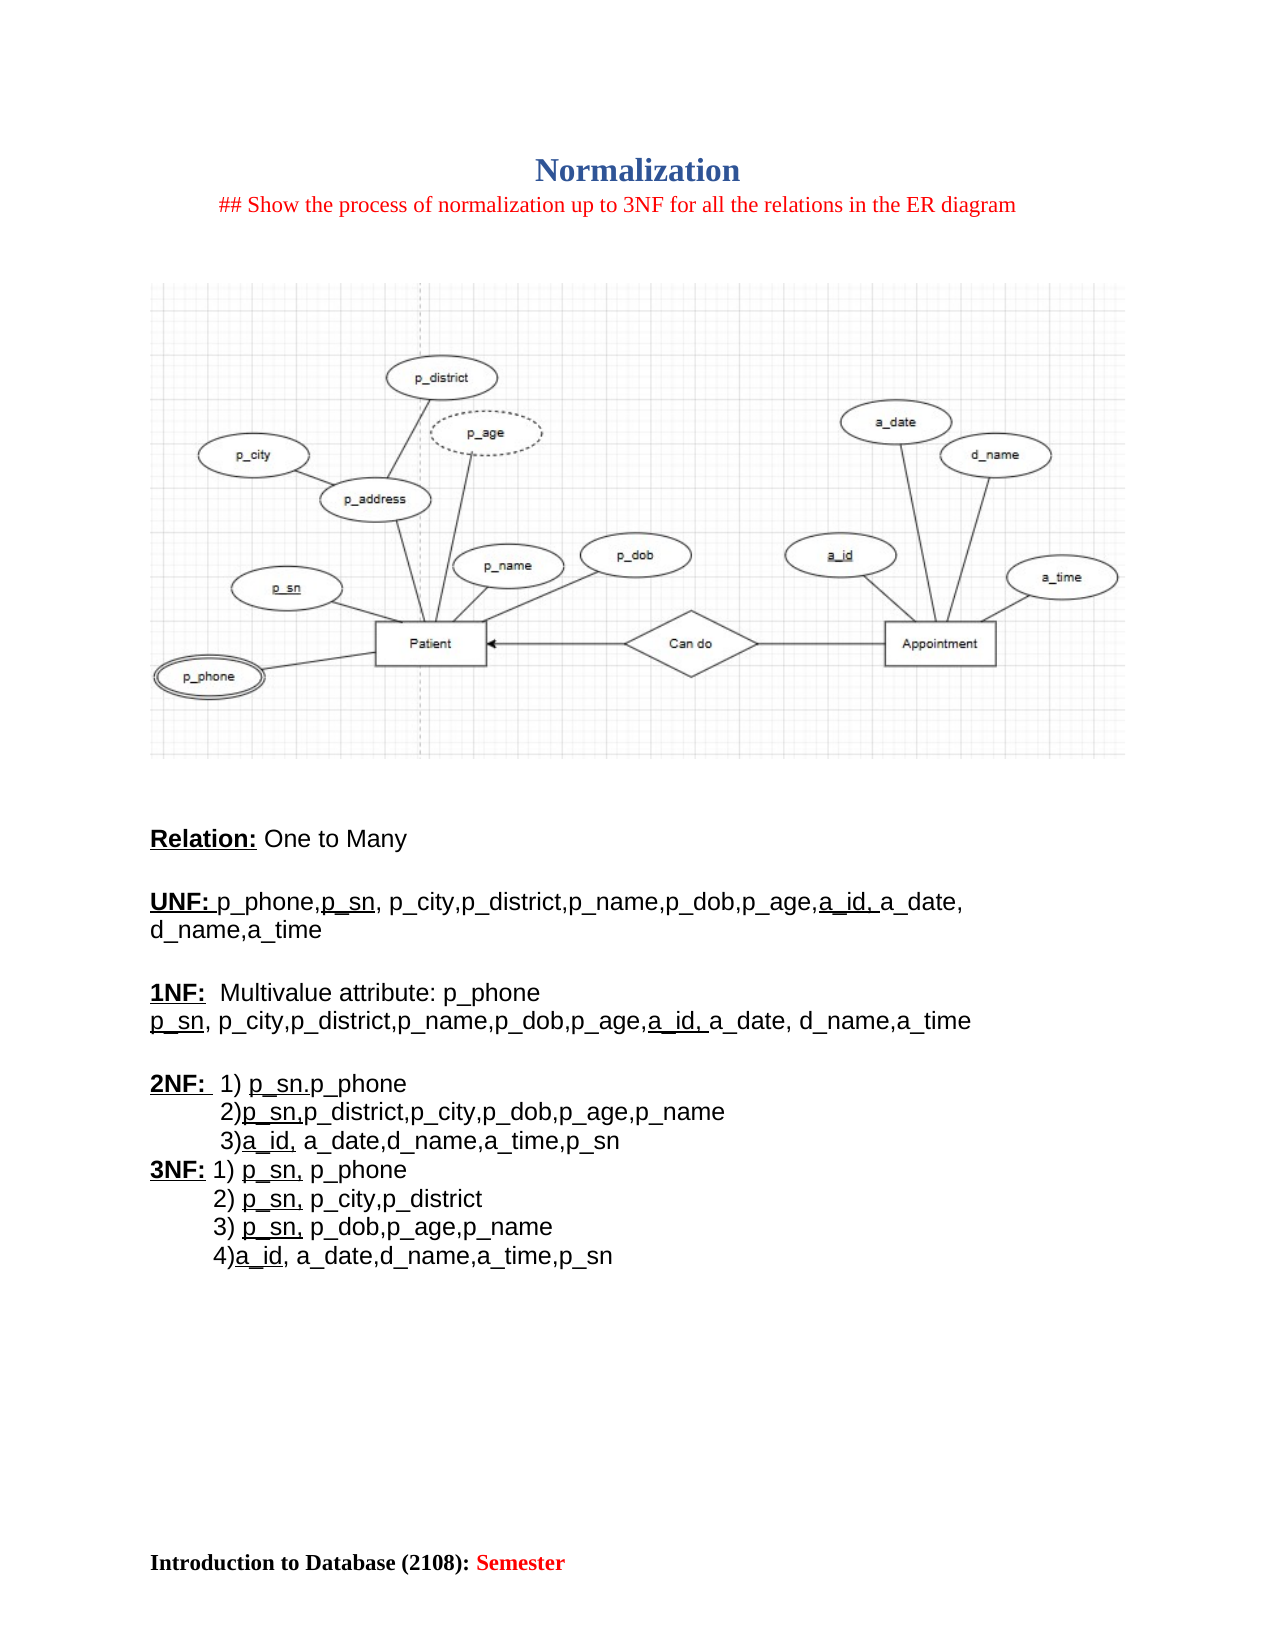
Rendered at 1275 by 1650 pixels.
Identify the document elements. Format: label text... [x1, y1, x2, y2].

picture [150, 283, 1125, 759]
text 3)a_id, a_date,d_name,a_time,p_sn [150, 1126, 1125, 1155]
text 2NF: 1) p_sn.p_phone [150, 1068, 1125, 1097]
text Relation: One to Many [150, 824, 1125, 853]
text 1NF: Multivalue attribute: p_phone [150, 977, 1125, 1006]
text 4)a_id, a_date,d_name,a_time,p_sn [150, 1241, 1125, 1270]
text ## Show the process of normalization up to 3NF for all the relations in the ER diagram [150, 191, 1125, 218]
text UNF: p_phone,p_sn, p_city,p_district,p_name,p_dob,p_age,a_id, a_date, d_name,a_time [150, 886, 1125, 944]
text 3) p_sn, p_dob,p_age,p_name [150, 1212, 1125, 1241]
text 2) p_sn, p_city,p_district [150, 1183, 1125, 1212]
text 2)p_sn,p_district,p_city,p_dob,p_age,p_name [150, 1097, 1125, 1126]
subtitle Normalization [150, 150, 1125, 188]
text 3NF: 1) p_sn, p_phone [150, 1155, 1125, 1183]
text p_sn, p_city,p_district,p_name,p_dob,p_age,a_id, a_date, d_name,a_time [150, 1006, 1125, 1035]
